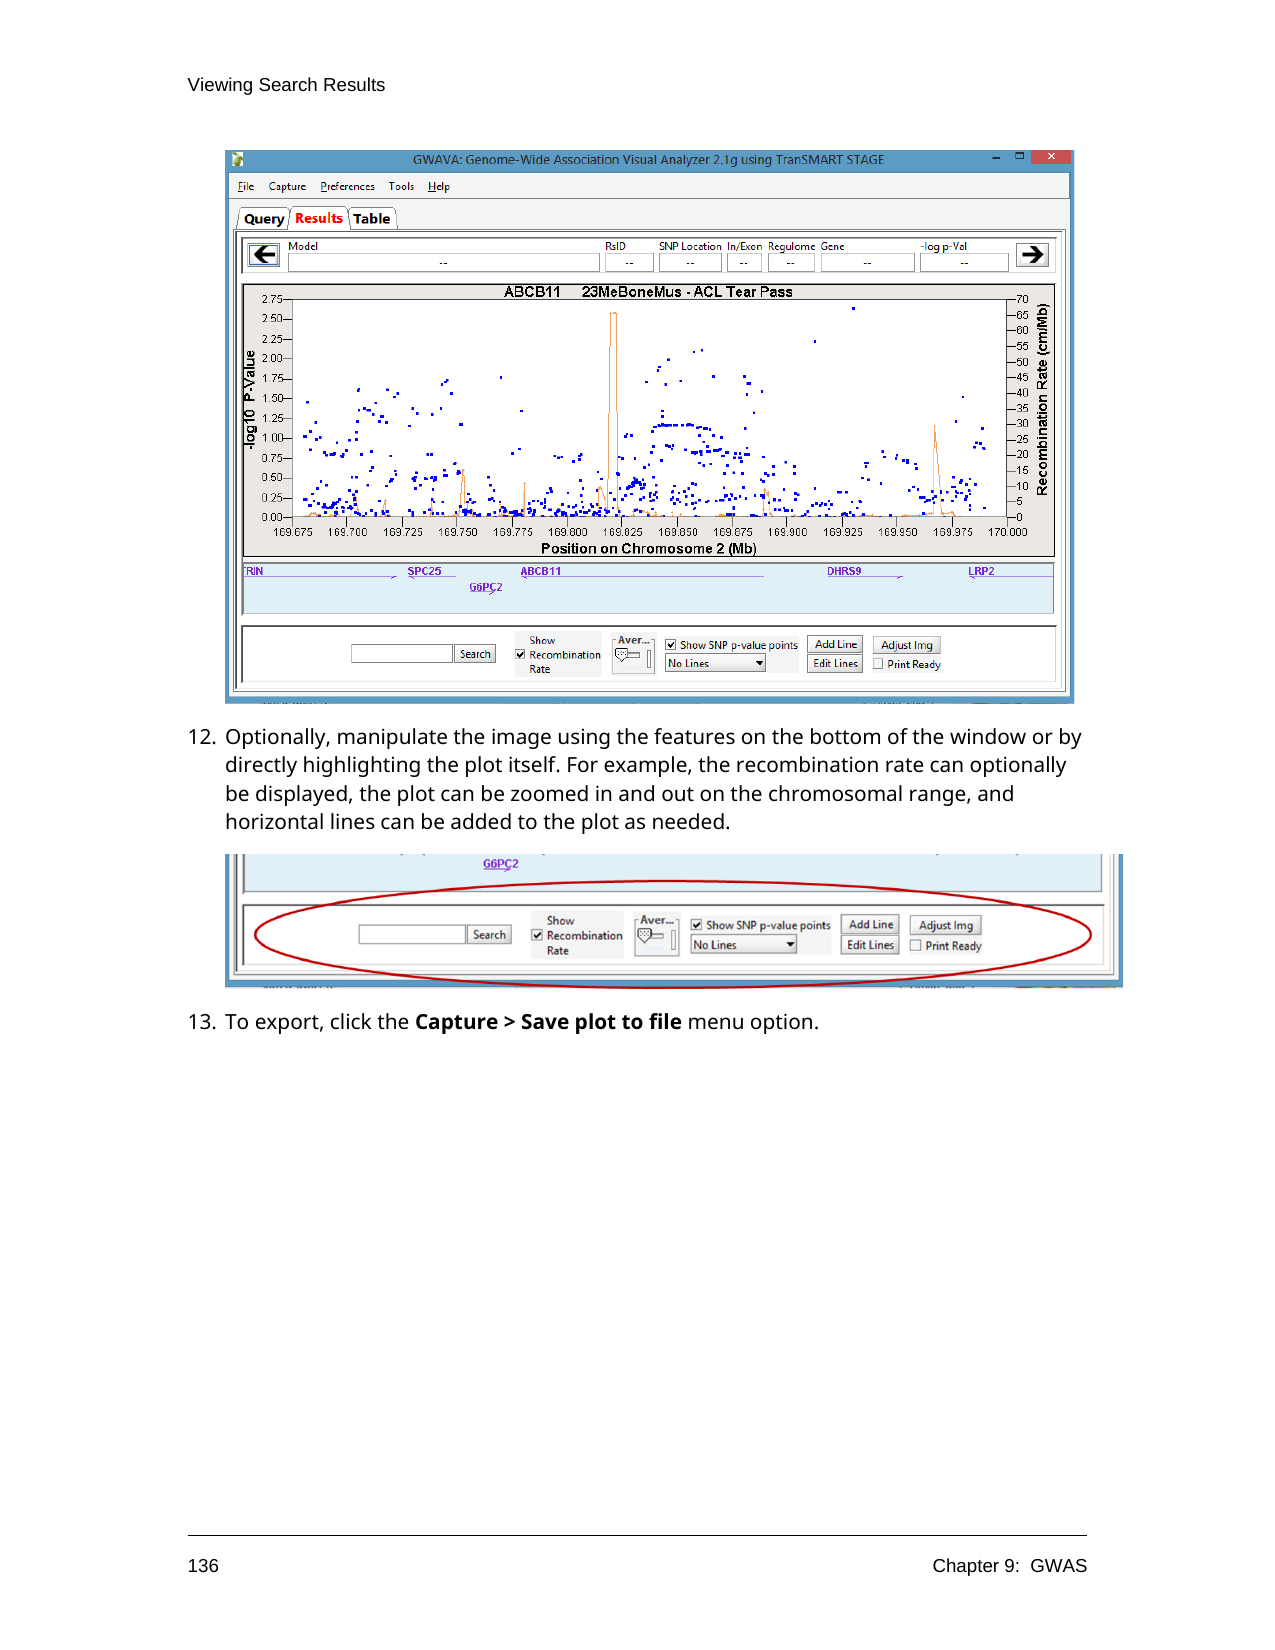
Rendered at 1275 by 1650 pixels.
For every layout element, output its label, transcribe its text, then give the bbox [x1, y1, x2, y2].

list To export, click the Capture > Save plot to file menu option. [187, 1007, 1087, 1036]
list Optionally, manipulate the image using the features on the bottom of the window or by directly highlighting the plot itself. For example, the recombination rate can optionally be displayed, the plot can be zoomed in and out on the chromosomal range, and horizontal lines can be added to the plot as needed. [187, 722, 1087, 836]
picture [225, 854, 1124, 989]
picture [225, 150, 1075, 704]
